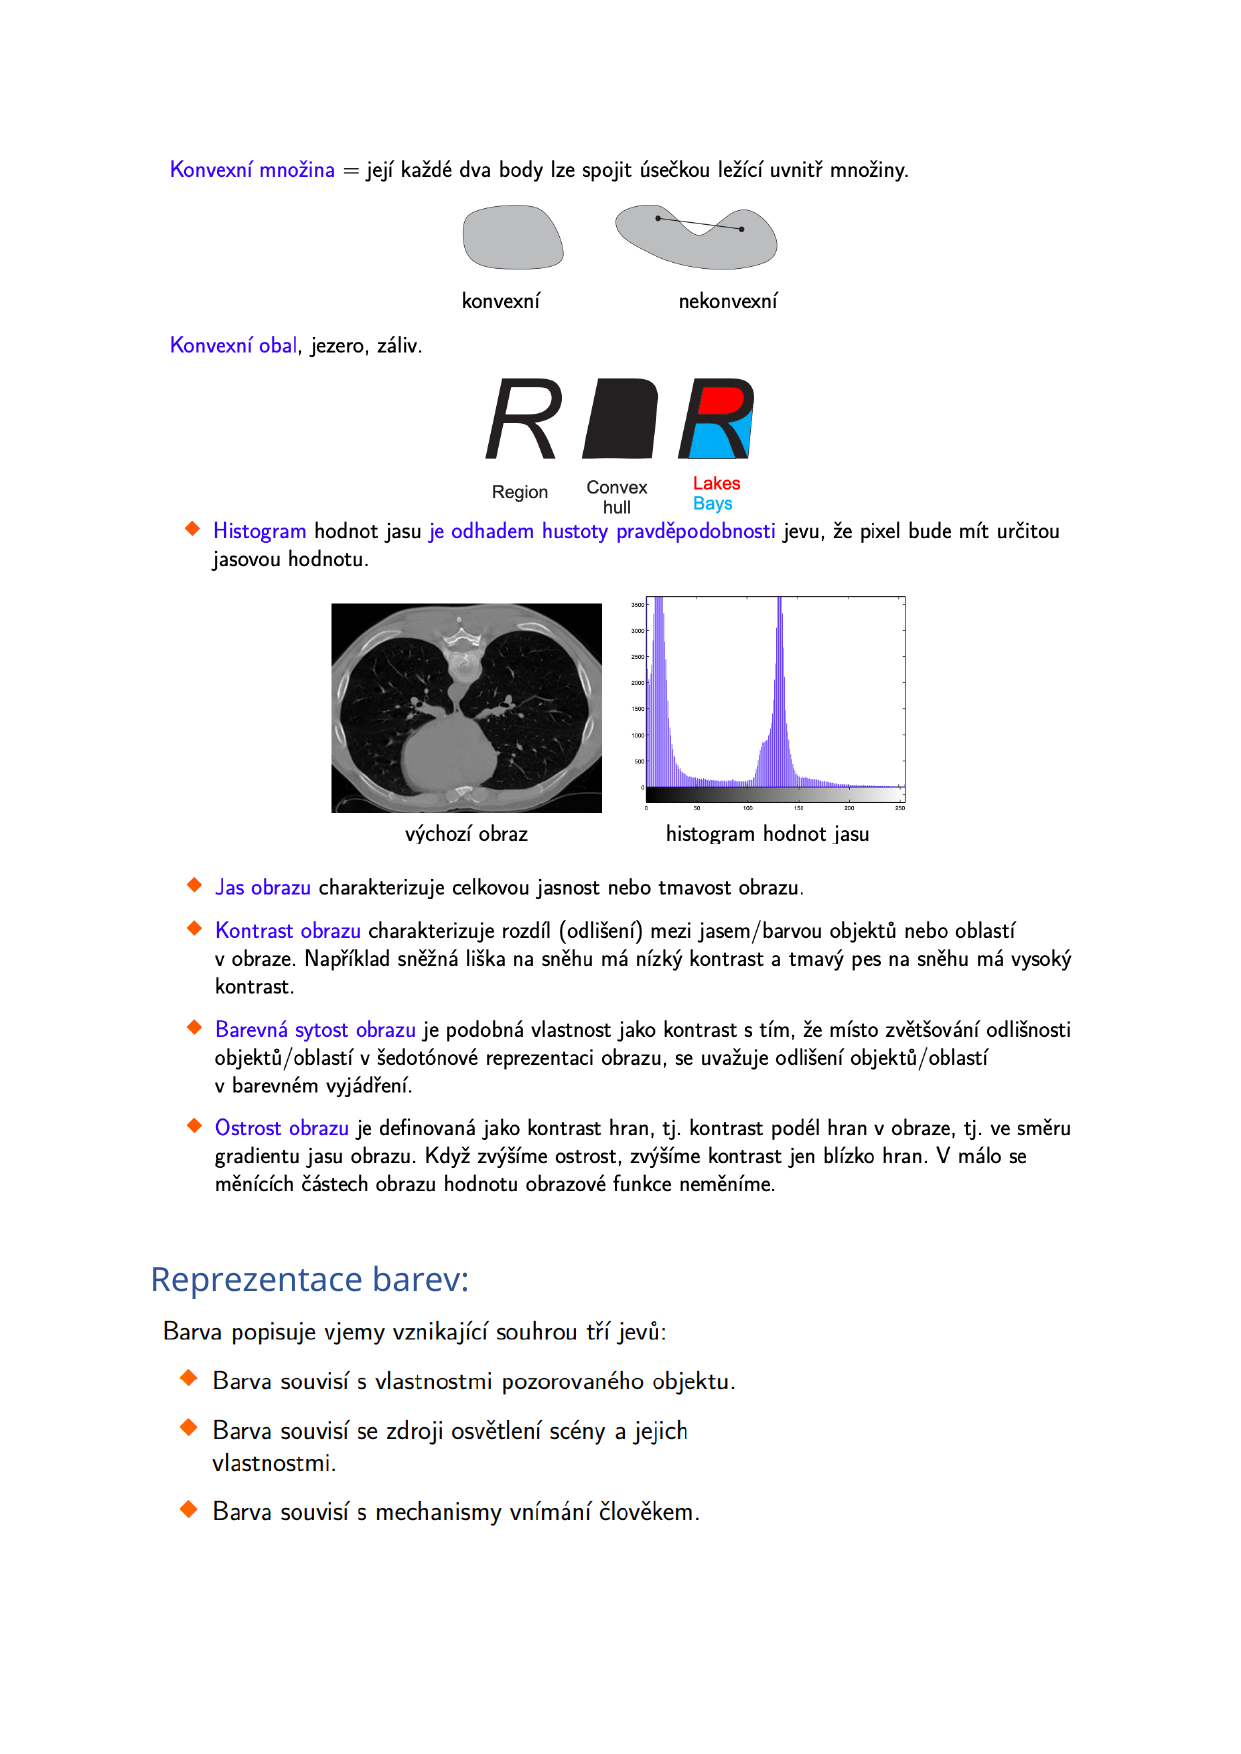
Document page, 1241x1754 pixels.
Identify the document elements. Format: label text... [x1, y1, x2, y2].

picture [150, 150, 1091, 844]
picture [150, 873, 1091, 1200]
picture [150, 1301, 745, 1538]
subtitle Reprezentace barev: [150, 1256, 1090, 1301]
